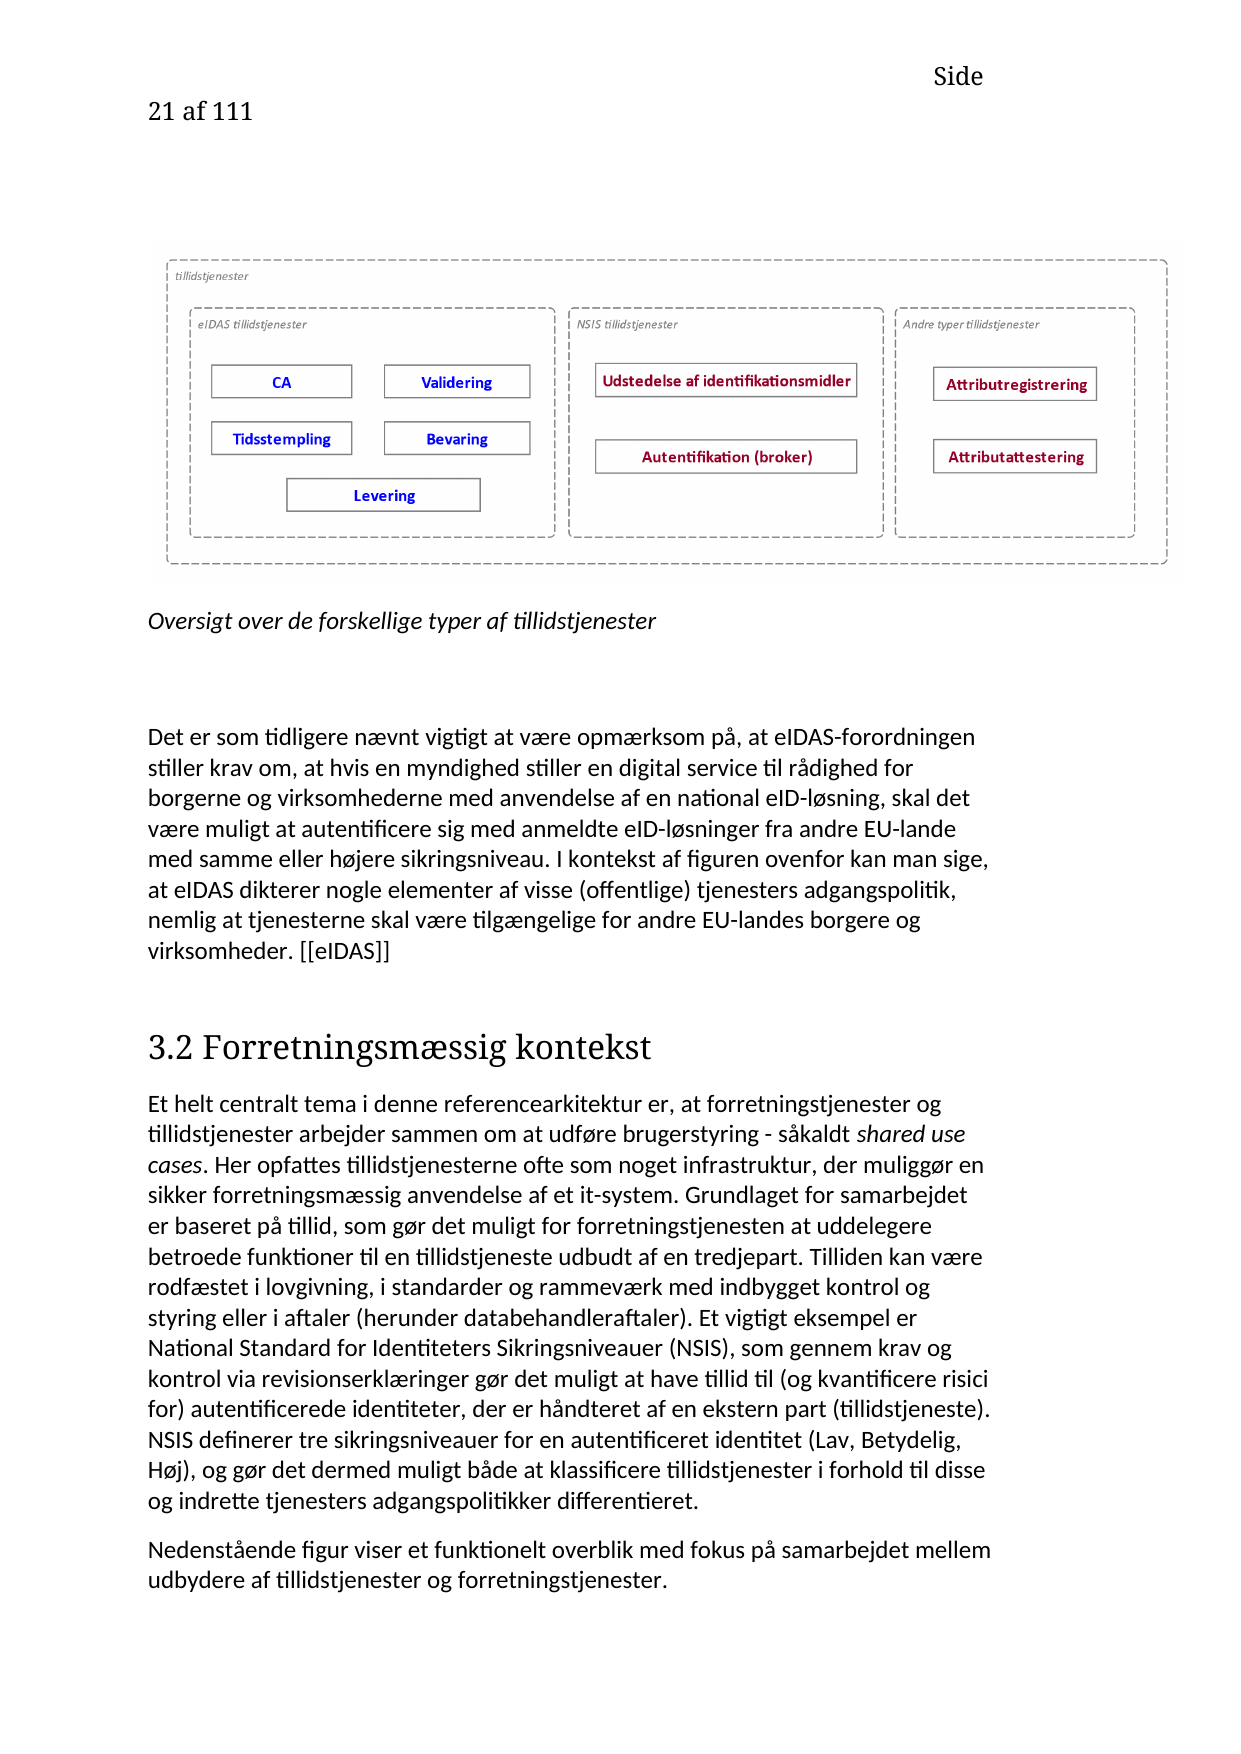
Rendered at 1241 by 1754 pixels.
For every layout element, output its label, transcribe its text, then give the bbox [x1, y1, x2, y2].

text Et helt centralt tema i denne referencearkitektur er, at forretningstjenester og tillidstjenester arbejder sammen om at udføre brugerstyring - såkaldt shared use cases. Her opfattes tillidstjenesterne ofte som noget infrastruktur, der muliggør en sikker forretningsmæssig anvendelse af et it-system. Grundlaget for samarbejdet er baseret på tillid, som gør det muligt for forretningstjenesten at uddelegere betroede funktioner til en tillidstjeneste udbudt af en tredjepart. Tilliden kan være rodfæstet i lovgivning, i standarder og rammeværk med indbygget kontrol og styring eller i aftaler (herunder databehandleraftaler). Et vigtigt eksempel er National Standard for Identiteters Sikringsniveauer (NSIS), som gennem krav og kontrol via revisionserklæringer gør det muligt at have tillid til (og kvantificere risici for) autentificerede identiteter, der er håndteret af en ekstern part (tillidstjeneste). NSIS definerer tre sikringsniveauer for en autentificeret identitet (Lav, Betydelig, Høj), og gør det dermed muligt både at klassificere tillidstjenester i forhold til disse og indrette tjenesters adgangspolitikker differentieret. [148, 1088, 992, 1515]
text Nedenstående figur viser et funktionelt overblik med fokus på samarbejdet mellem udbydere af tillidstjenester og forretningstjenester. [148, 1534, 992, 1595]
text Oversigt over de forskellige typer af tillidstjenester [148, 605, 992, 635]
text Det er som tidligere nævnt vigtigt at være opmærksom på, at eIDAS-forordningen stiller krav om, at hvis en myndighed stiller en digital service til rådighed for borgerne og virksomhederne med anvendelse af en national eID-løsning, skal det være muligt at autentificere sig med anmeldte eID-løsninger fra andre EU-lande med samme eller højere sikringsniveau. I kontekst af figuren ovenfor kan man sige, at eIDAS dikterer nogle elementer af visse (offentlige) tjenesters adgangspolitik, nemlig at tjenesterne skal være tilgængelige for andre EU-landes borgere og virksomheder. [[eIDAS]] [148, 721, 992, 966]
subtitle Forretningsmæssig kontekst [148, 1024, 992, 1069]
picture [147, 240, 1187, 584]
